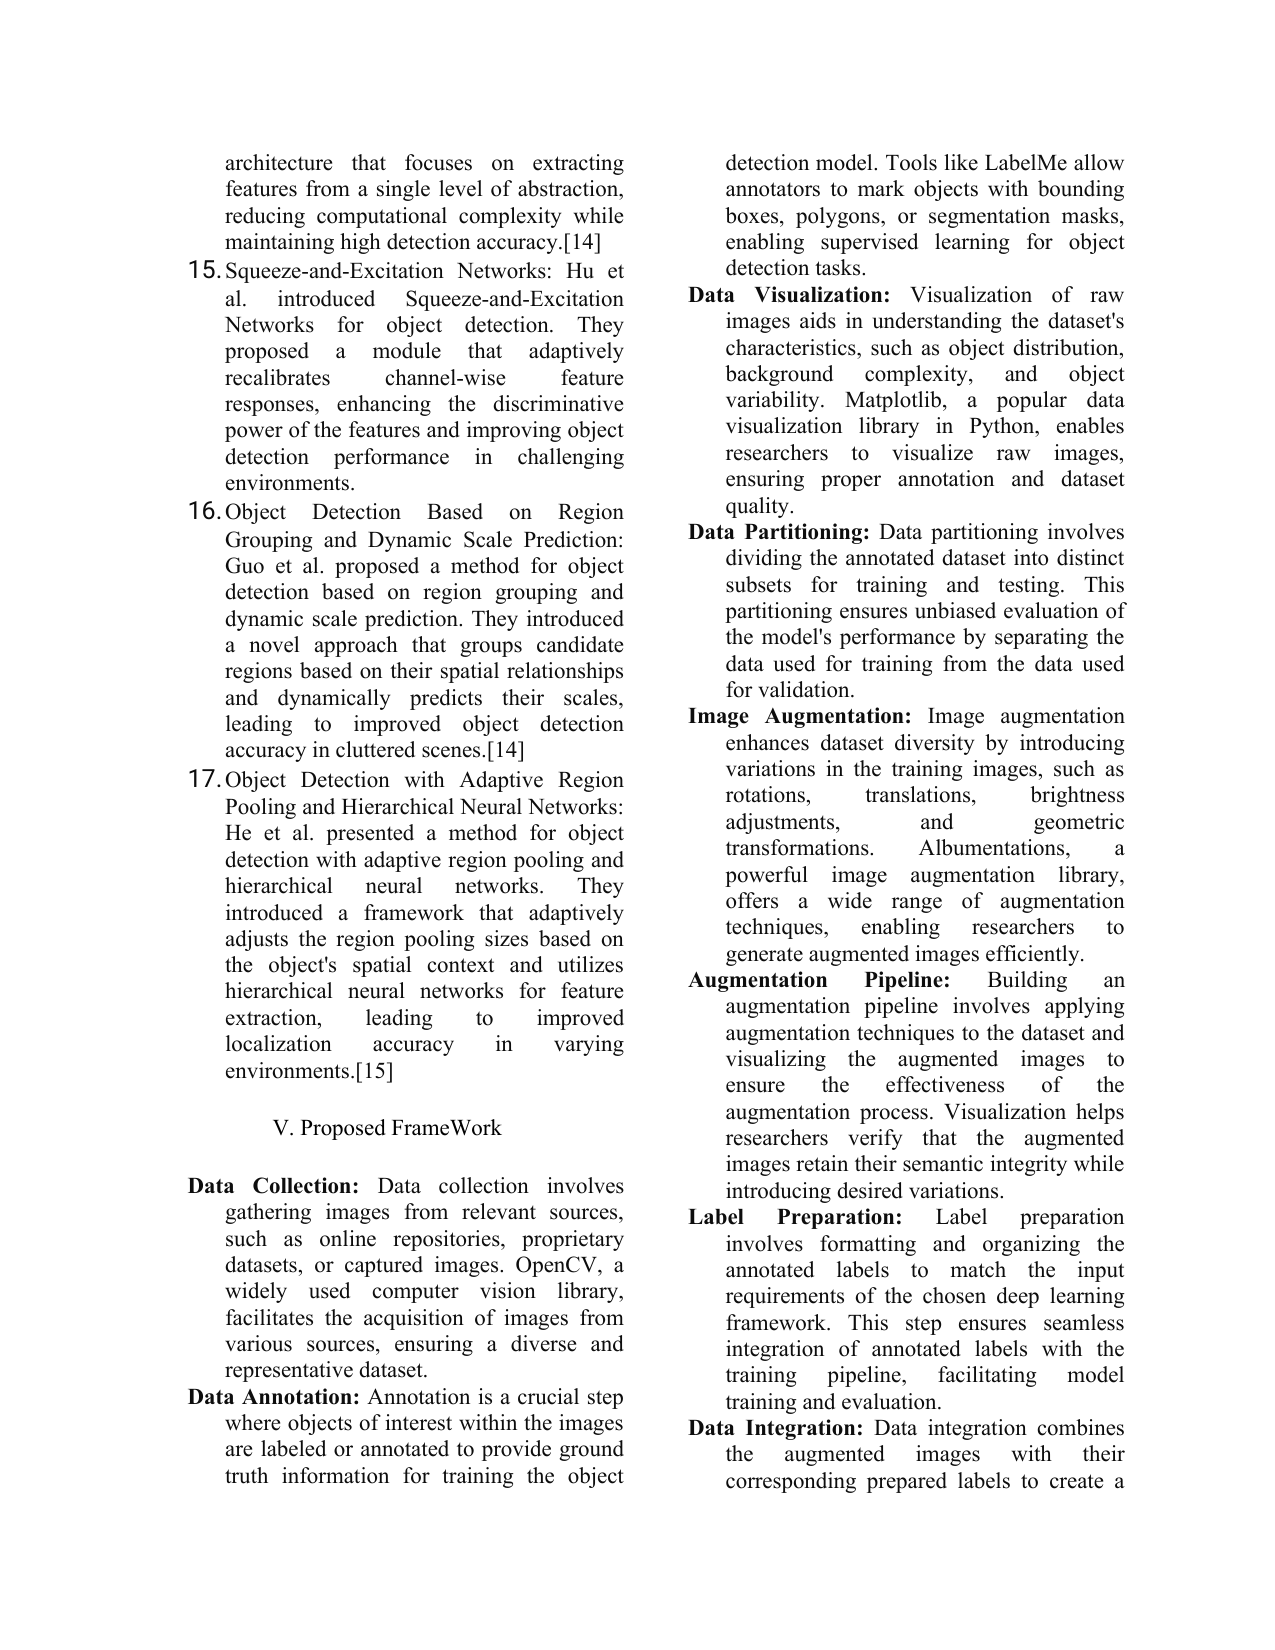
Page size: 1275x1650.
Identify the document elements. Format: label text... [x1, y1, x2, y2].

list Data Partitioning: Data partitioning involves dividing the annotated dataset into distinct subsets for training and testing. This partitioning ensures unbiased evaluation of the model's performance by separating the data used for training from the data used for validation. [688, 519, 1125, 702]
list Data Collection: Data collection involves gathering images from relevant sources, such as online repositories, proprietary datasets, or captured images. OpenCV, a widely used computer vision library, facilitates the acquisition of images from various sources, ensuring a diverse and representative dataset. [187, 1173, 624, 1383]
list Augmentation Pipeline: Building an augmentation pipeline involves applying augmentation techniques to the dataset and visualizing the augmented images to ensure the effectiveness of the augmentation process. Visualization helps researchers verify that the augmented images retain their semantic integrity while introducing desired variations. [688, 967, 1125, 1203]
list Image Augmentation: Image augmentation enhances dataset diversity by introducing variations in the training images, such as rotations, translations, brightness adjustments, and geometric transformations. Albumentations, a powerful image augmentation library, offers a wide range of augmentation techniques, enabling researchers to generate augmented images efficiently. [688, 703, 1125, 966]
list Object Detection Based on Region Grouping and Dynamic Scale Prediction: Guo et al. proposed a method for object detection based on region grouping and dynamic scale prediction. They introduced a novel approach that groups candidate regions based on their spatial relationships and dynamically predicts their scales, leading to improved object detection accuracy in cluttered scenes.[14] [187, 496, 624, 763]
list Label Preparation: Label preparation involves formatting and organizing the annotated labels to match the input requirements of the chosen deep learning framework. This step ensures seamless integration of annotated labels with the training pipeline, facilitating model training and evaluation. [688, 1204, 1125, 1414]
list Object Detection with Adaptive Region Pooling and Hierarchical Neural Networks: He et al. presented a method for object detection with adaptive region pooling and hierarchical neural networks. They introduced a framework that adaptively adjusts the region pooling sizes based on the object's spatial context and utilizes hierarchical neural networks for feature extraction, leading to improved localization accuracy in varying environments.[15] [187, 764, 624, 1083]
list Data Visualization: Visualization of raw images aids in understanding the dataset's characteristics, such as object distribution, background complexity, and object variability. Matplotlib, a popular data visualization library in Python, enables researchers to visualize raw images, ensuring proper annotation and dataset quality. [688, 282, 1125, 518]
list Squeeze-and-Excitation Networks: Hu et al. introduced Squeeze-and-Excitation Networks for object detection. They proposed a module that adaptively recalibrates channel-wise feature responses, enhancing the discriminative power of the features and improving object detection performance in challenging environments. [187, 255, 624, 496]
list Data Annotation: Annotation is a crucial step where objects of interest within the images are labeled or annotated to provide ground truth information for training the object detection model. Tools like LabelMe allow annotators to mark objects with bounding boxes, polygons, or segmentation masks, enabling supervised learning for object detection tasks. [688, 150, 1125, 281]
subtitle V. Proposed FrameWork [178, 1115, 596, 1141]
list Data Annotation: Annotation is a crucial step where objects of interest within the images are labeled or annotated to provide ground truth information for training the object detection model. Tools like LabelMe allow annotators to mark objects with bounding boxes, polygons, or segmentation masks, enabling supervised learning for object detection tasks. [187, 1384, 624, 1488]
